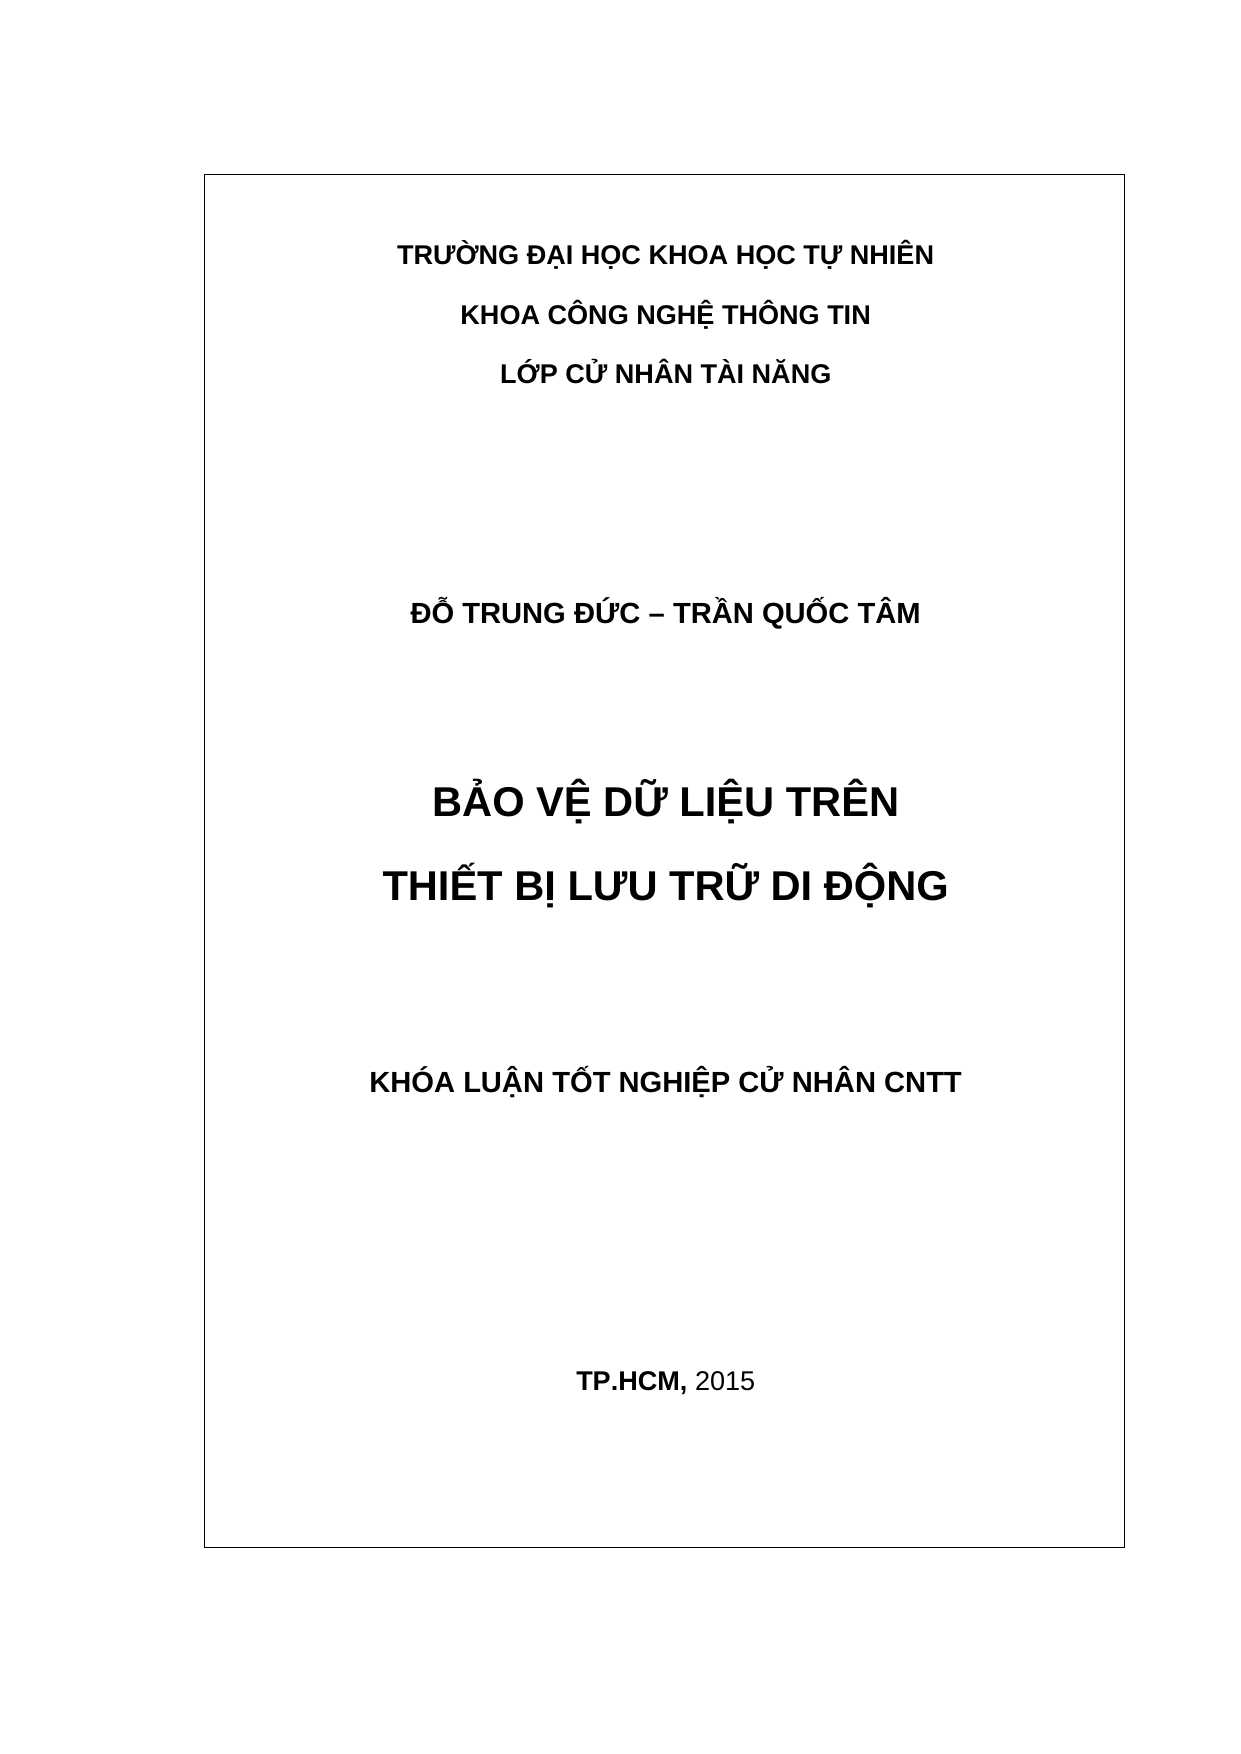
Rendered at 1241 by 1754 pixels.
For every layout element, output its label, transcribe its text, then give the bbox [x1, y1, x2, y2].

text KHOA CÔNG NGHỆ THÔNG TIN [207, 299, 1122, 330]
text KHÓA LUẬN TỐT NGHIỆP CỬ NHÂN CNTT [207, 1065, 1122, 1098]
text TP.HCM, 2015 [207, 1365, 1122, 1396]
text TRƯỜNG ĐẠI HỌC KHOA HỌC TỰ NHIÊN [207, 239, 1122, 271]
text BẢO VỆ DỮ LIỆU TRÊN [207, 777, 1122, 825]
text ĐỖ TRUNG ĐỨC – TRẦN QUỐC TÂM [207, 596, 1122, 629]
text THIẾT BỊ LƯU TRỮ DI ĐỘNG [207, 862, 1122, 909]
text LỚP CỬ NHÂN TÀI NĂNG [207, 358, 1122, 389]
